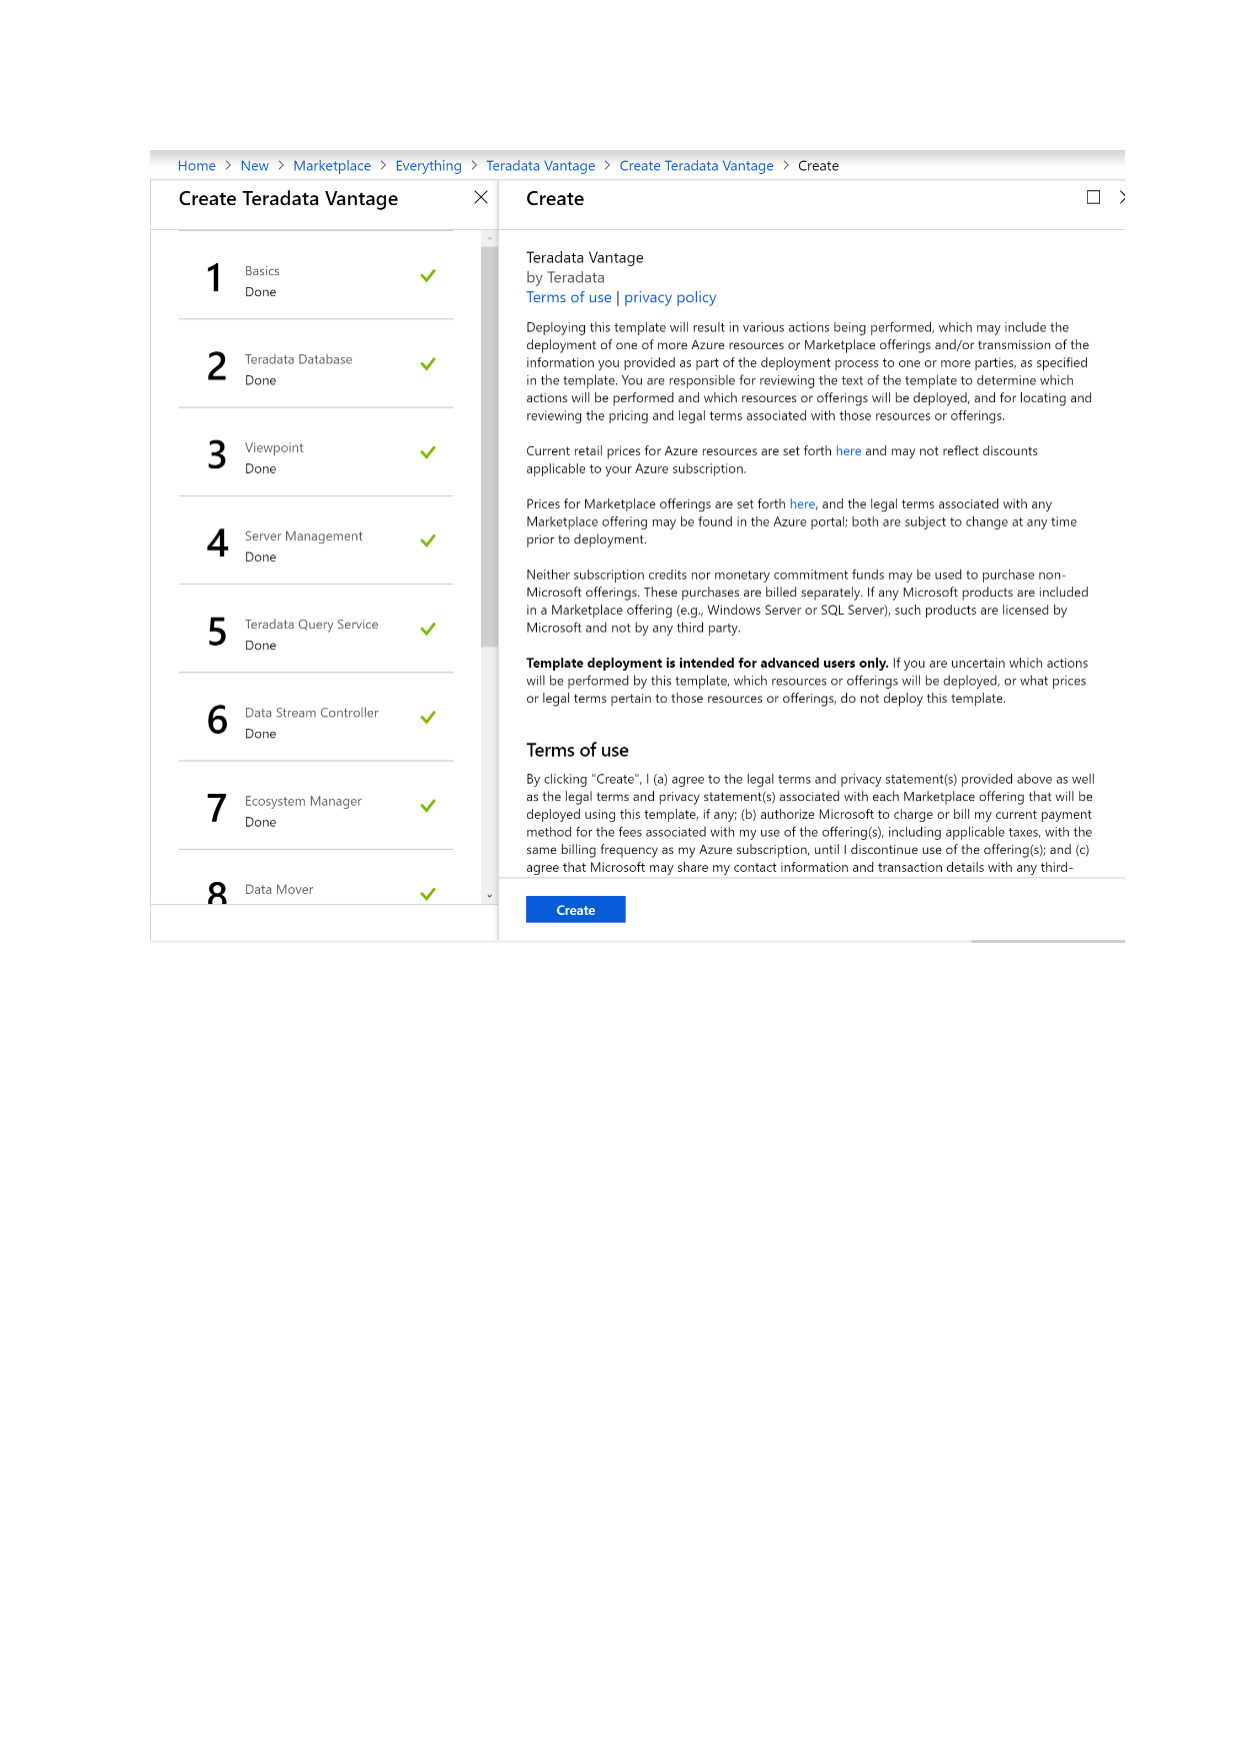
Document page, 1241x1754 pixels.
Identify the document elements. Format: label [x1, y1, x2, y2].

picture [150, 150, 1125, 943]
